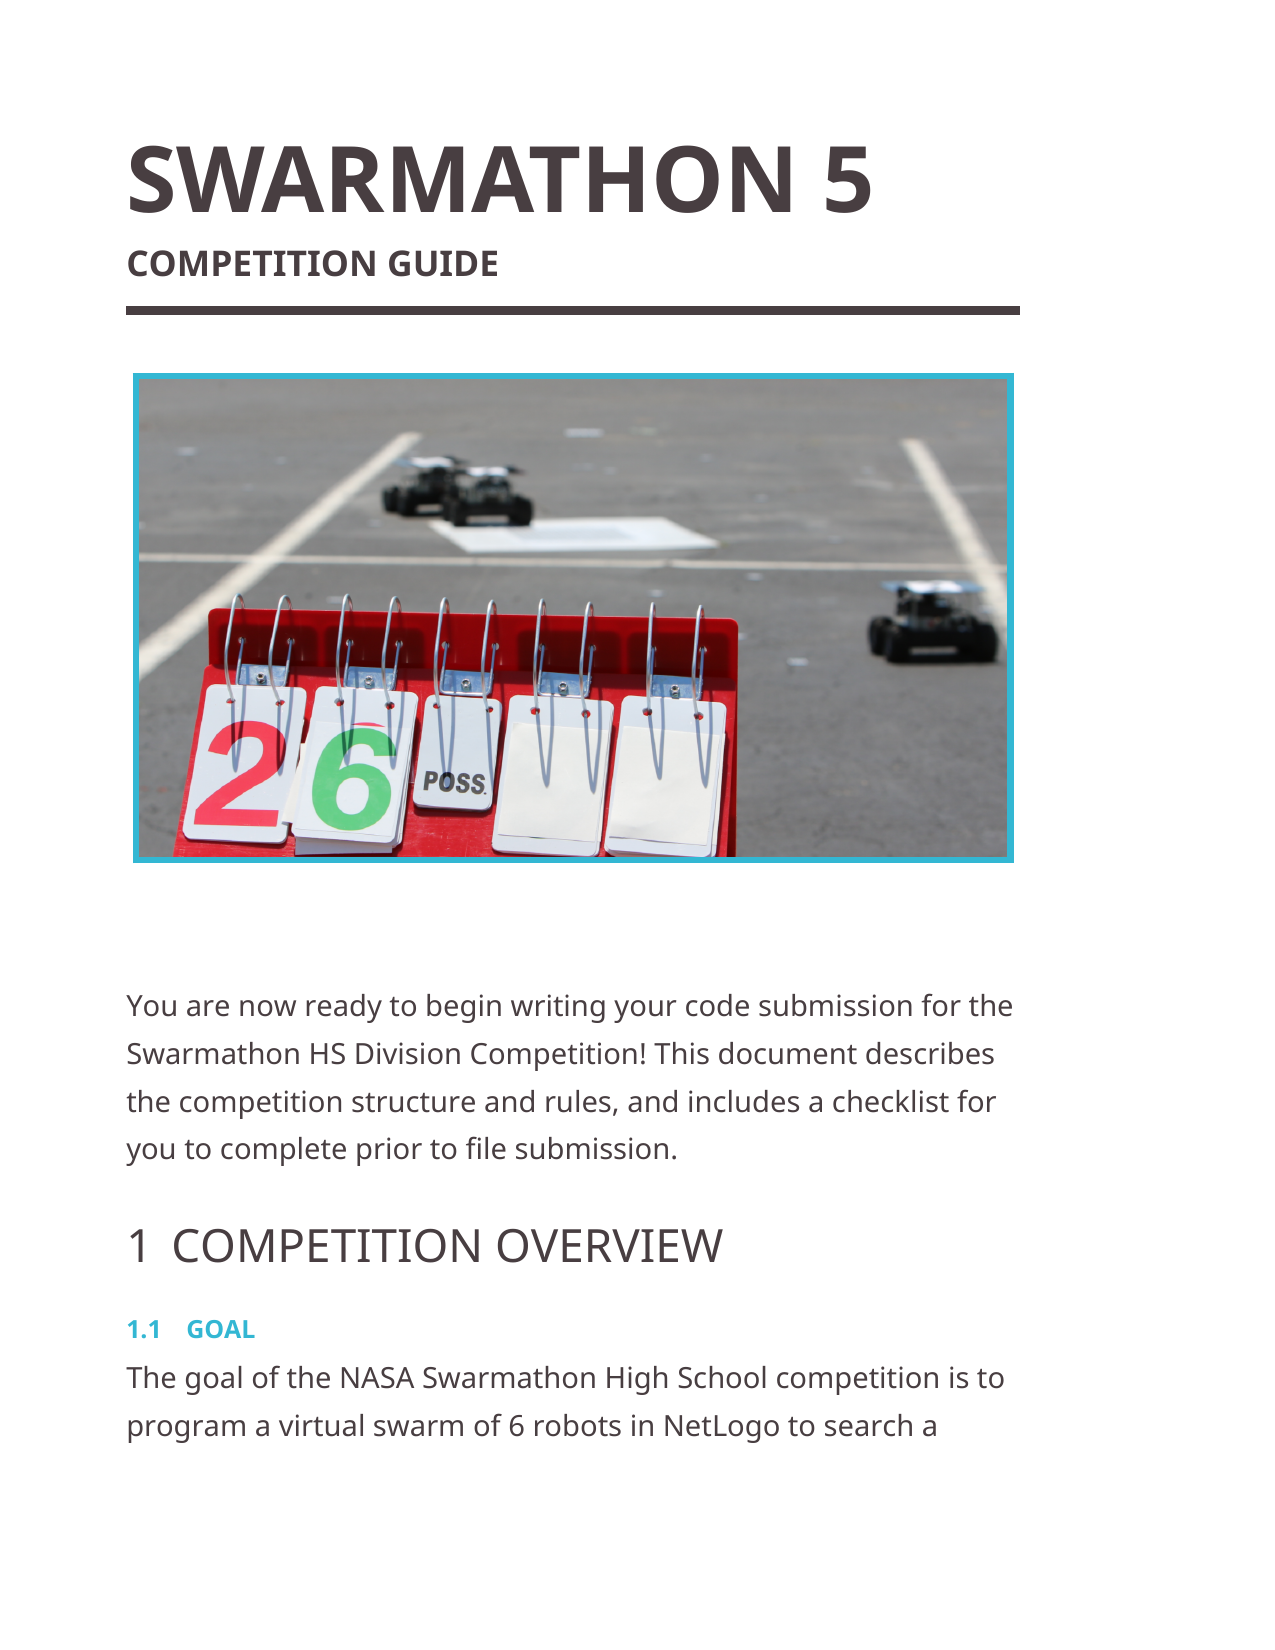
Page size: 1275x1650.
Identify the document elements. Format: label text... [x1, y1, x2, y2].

subtitle goal [126, 1311, 1020, 1345]
picture [139, 379, 1007, 857]
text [126, 1358, 1020, 1445]
text You are now ready to begin writing your code submission for the Swarmathon HS Division Competition! This document describes the competition structure and rules, and includes a checklist for you to complete prior to file submission. [126, 986, 1020, 1168]
subtitle Competition overview [126, 1213, 1020, 1276]
text competition guide [126, 239, 1020, 306]
title swarmathon 5 [126, 114, 1020, 239]
